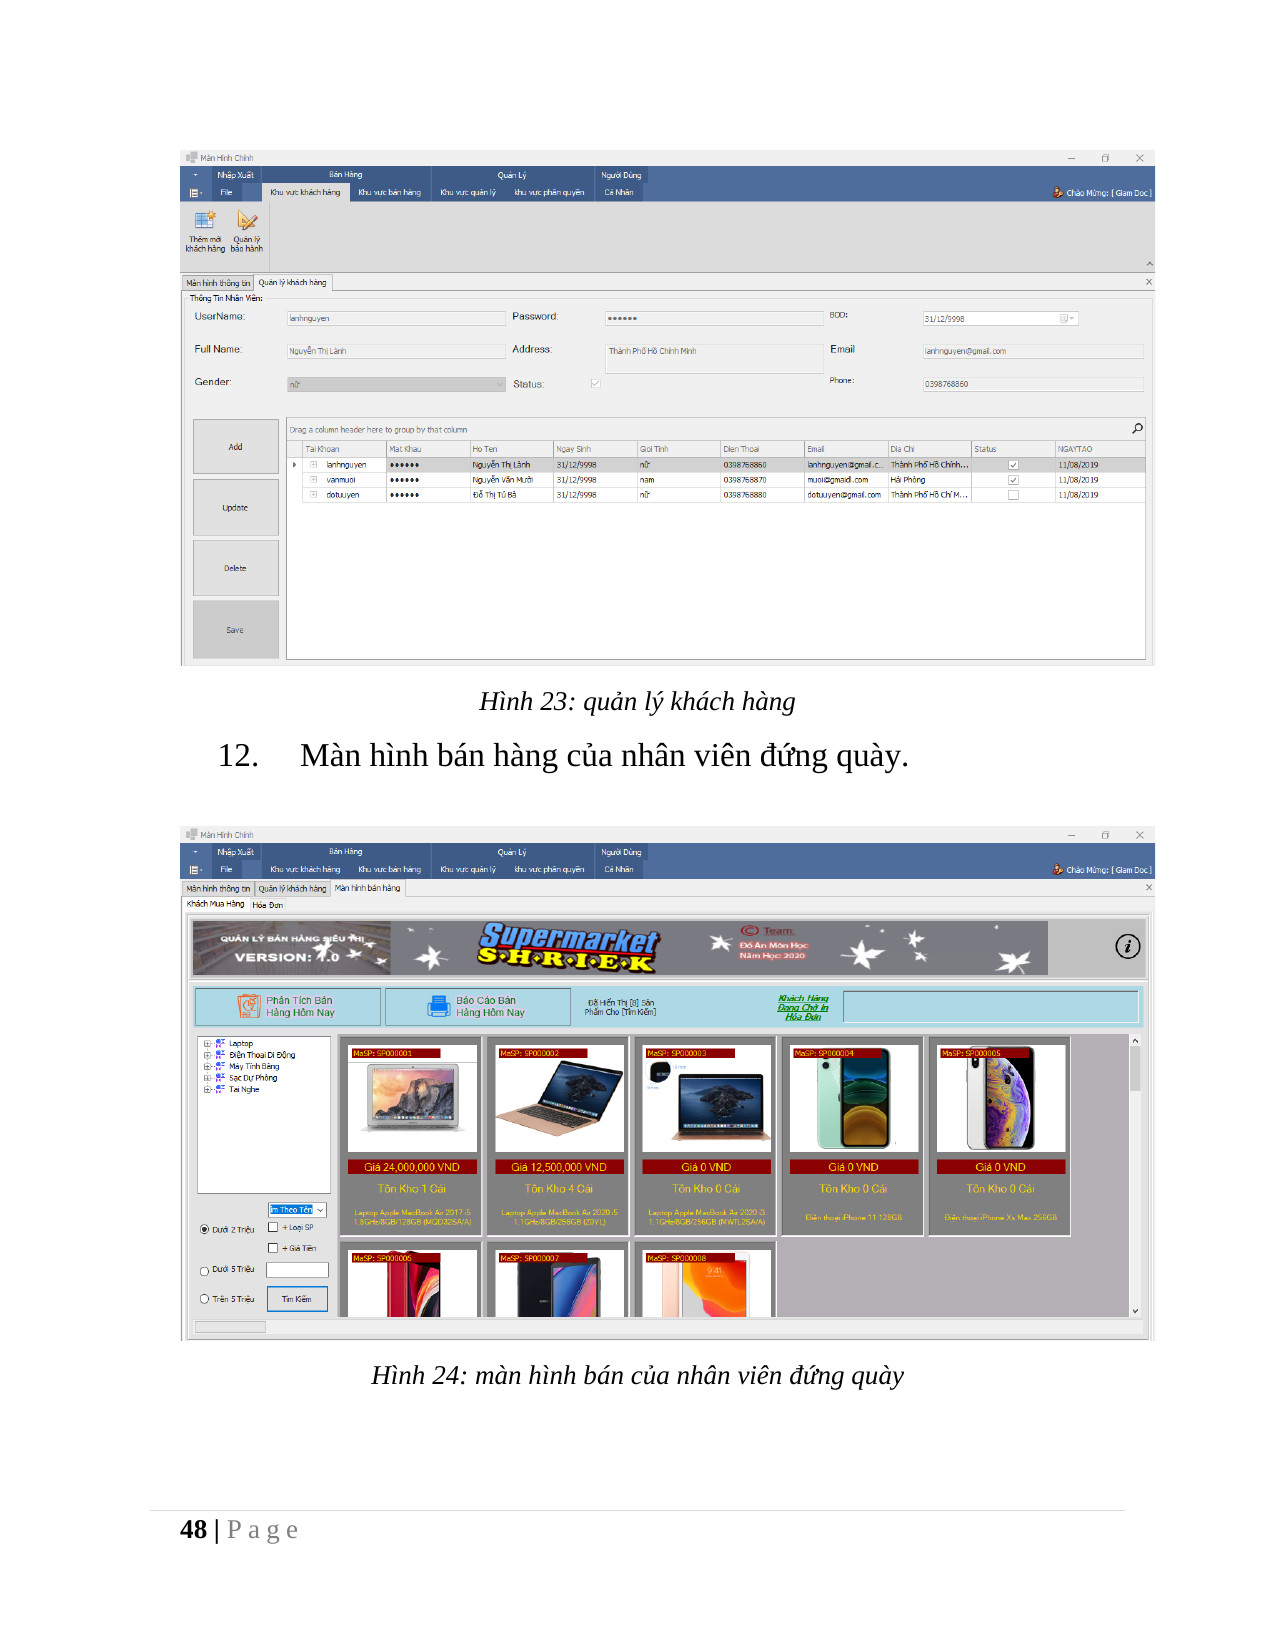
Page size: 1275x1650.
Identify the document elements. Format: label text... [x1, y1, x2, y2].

picture [180, 150, 1155, 666]
subtitle Màn hình bán hàng của nhân viên đứng quày. [217, 735, 1125, 774]
picture [180, 826, 1155, 1341]
